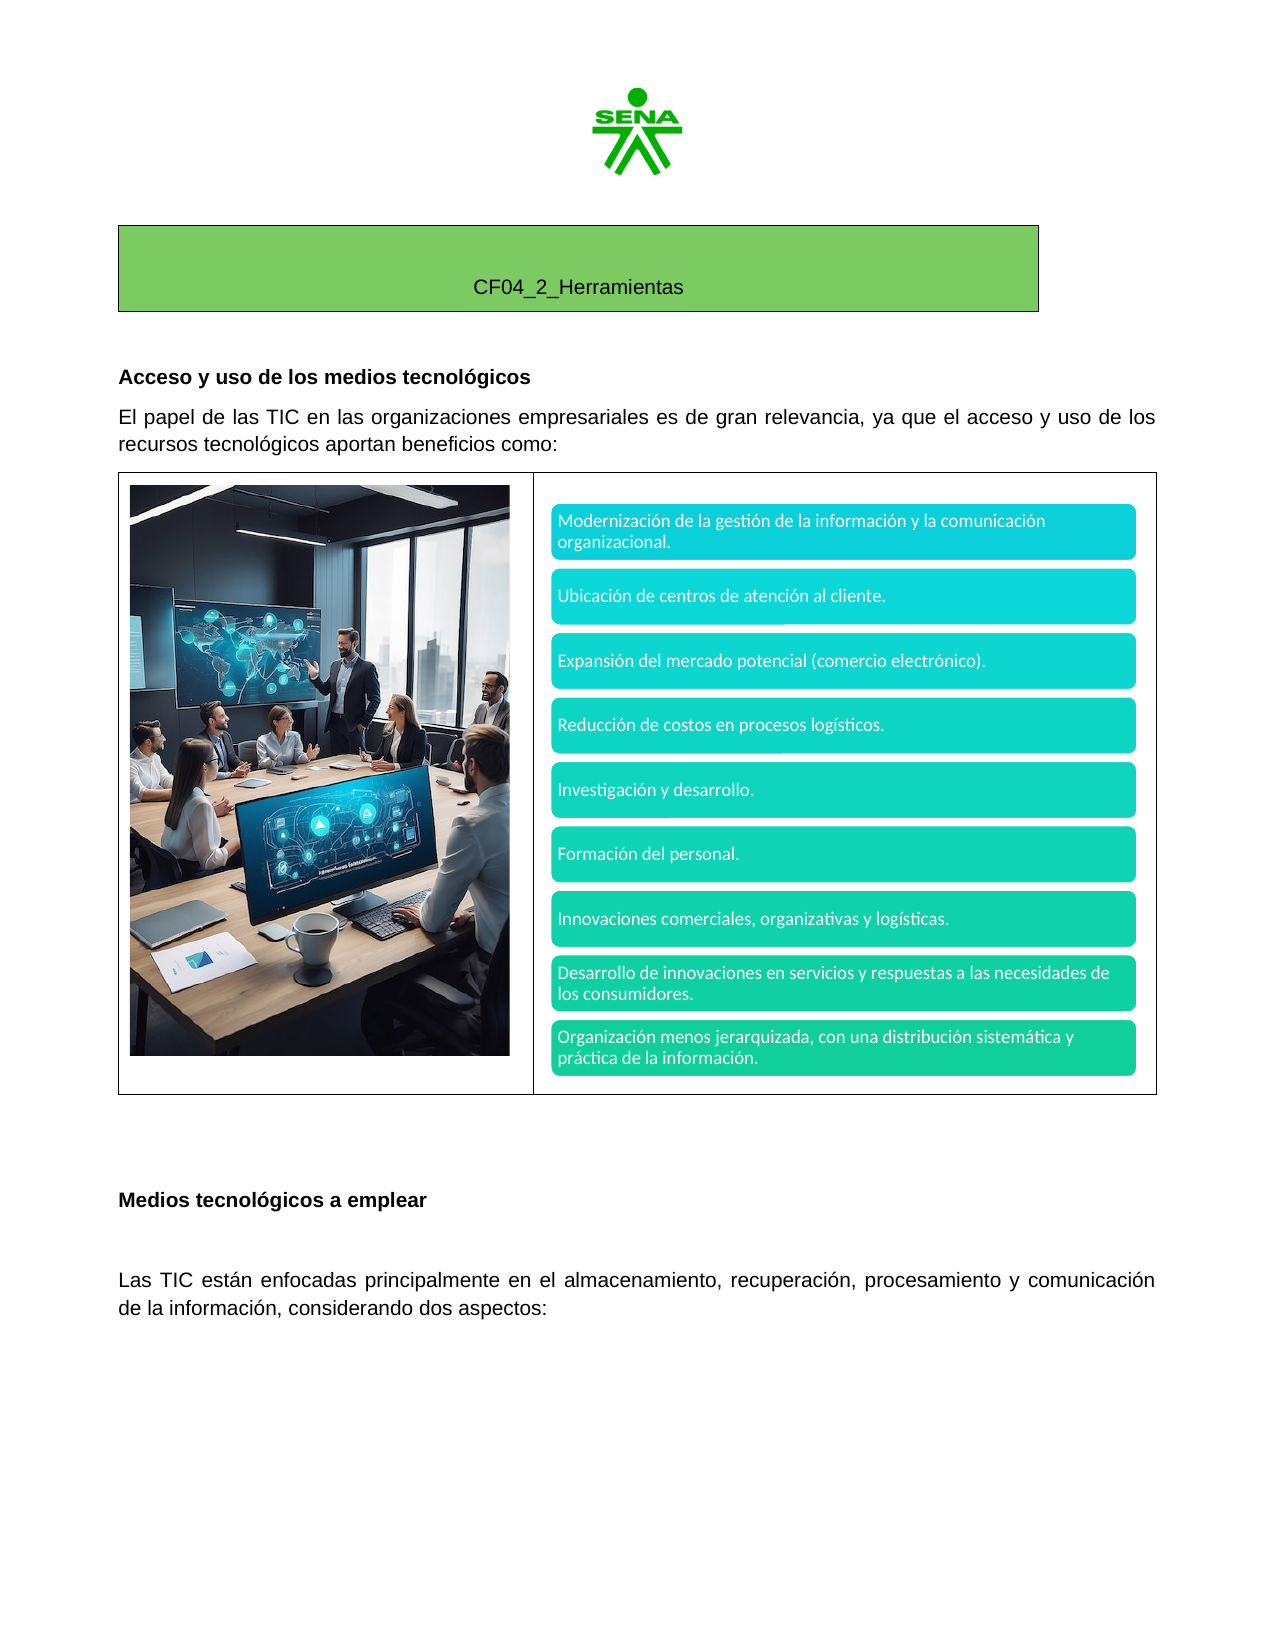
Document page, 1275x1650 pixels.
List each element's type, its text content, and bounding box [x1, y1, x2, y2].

text Las TIC están enfocadas principalmente en el almacenamiento, recuperación, procesamiento y comunicación de la información, considerando dos aspectos: [118, 1268, 1157, 1319]
table_header Tarjetas CF04_2_Herramientas [119, 226, 1038, 311]
table_header [119, 473, 533, 1094]
picture [129, 485, 510, 1056]
text El papel de las TIC en las organizaciones empresariales es de gran relevancia, ya que el acceso y uso de los recursos tecnológicos aportan beneficios como: [118, 405, 1157, 456]
picture [592, 87, 683, 176]
text Acceso y uso de los medios tecnológicos [118, 365, 1157, 389]
text Medios tecnológicos a emplear [118, 1188, 1157, 1212]
table_header [534, 473, 1156, 1094]
